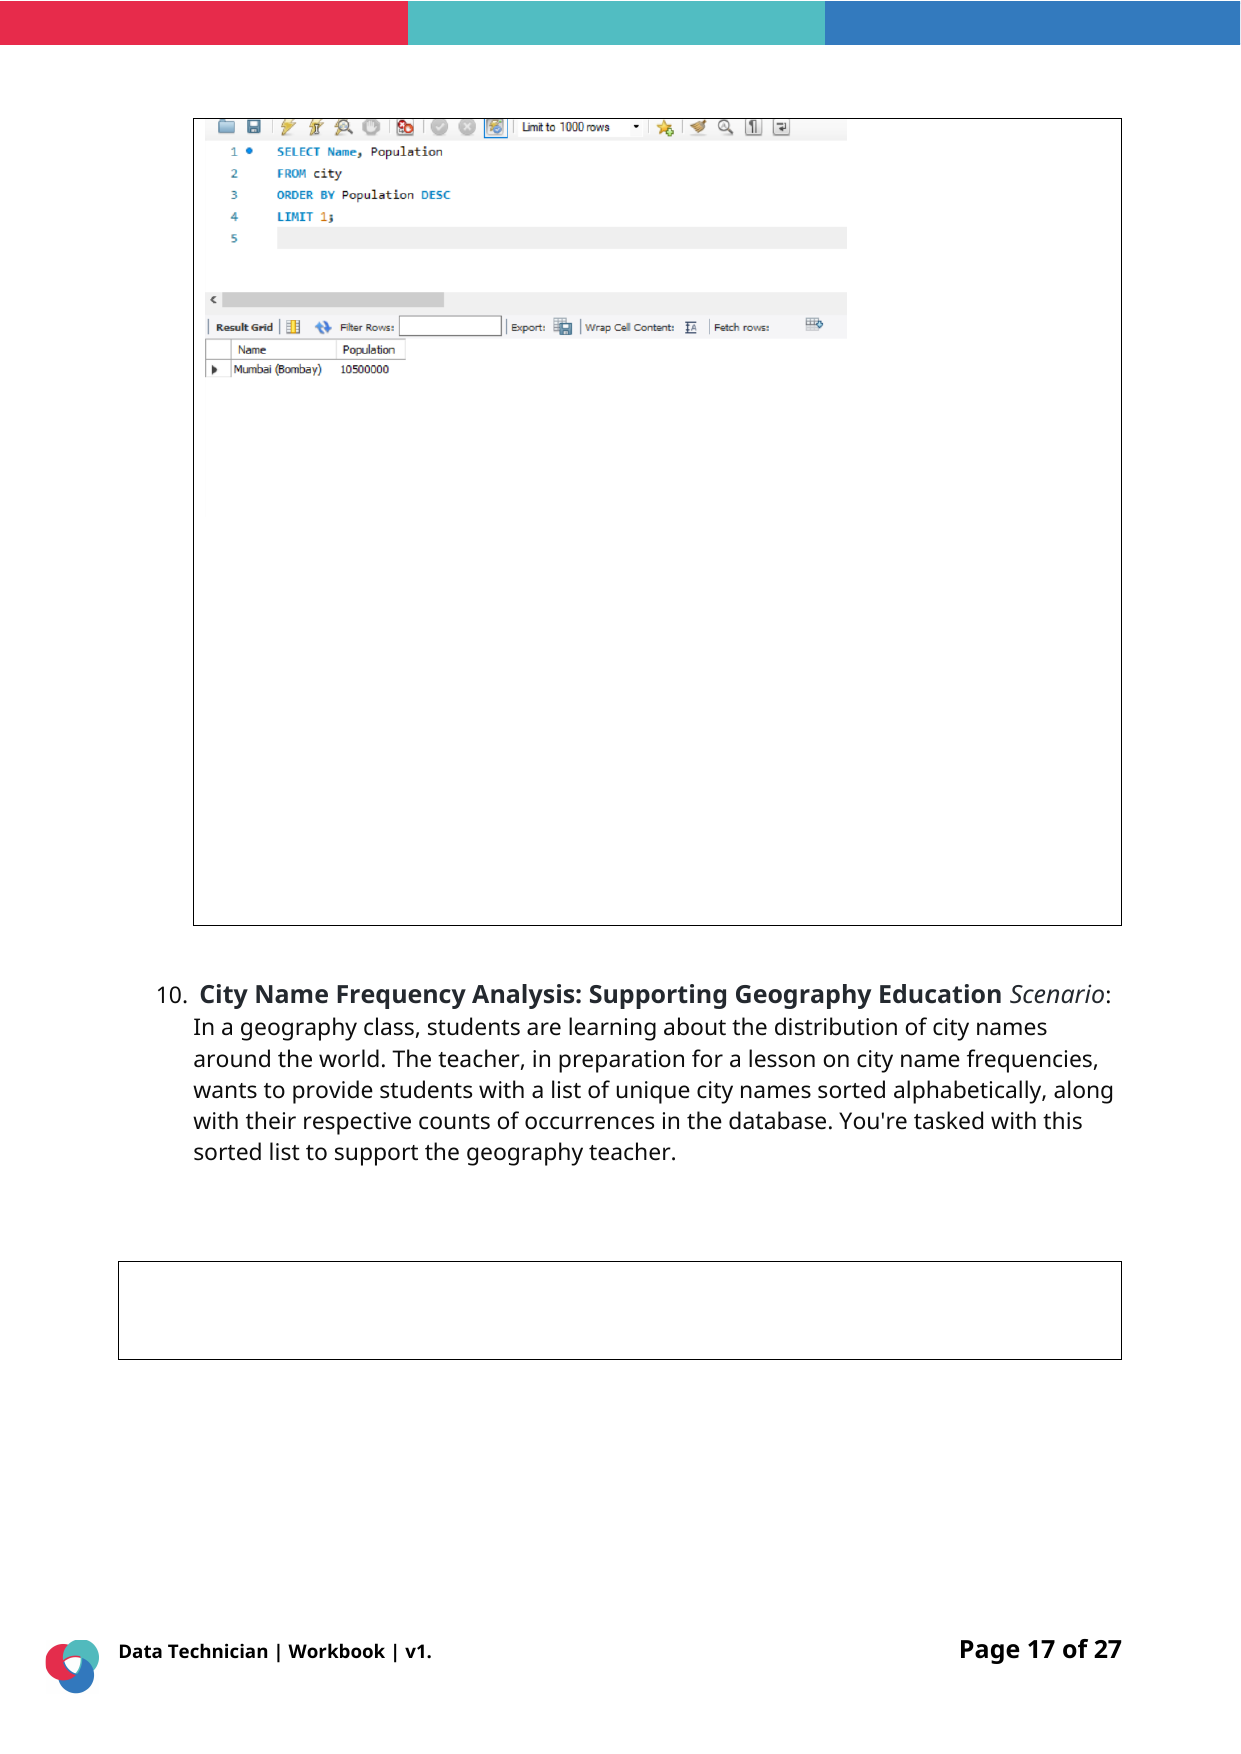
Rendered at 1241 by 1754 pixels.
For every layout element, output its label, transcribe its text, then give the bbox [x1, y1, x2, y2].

picture [205, 119, 847, 517]
table_header [194, 119, 1121, 925]
list City Name Frequency Analysis: Supporting Geography Education Scenario: In a geography class, students are learning about the distribution of city names around the world. The teacher, in preparation for a lesson on city name frequencies, wants to provide students with a list of unique city names sorted alphabetically, along with their respective counts of occurrences in the database. You're tasked with this sorted list to support the geography teacher. [156, 977, 1122, 1167]
picture [45, 1640, 100, 1694]
table_header [119, 1262, 1121, 1359]
